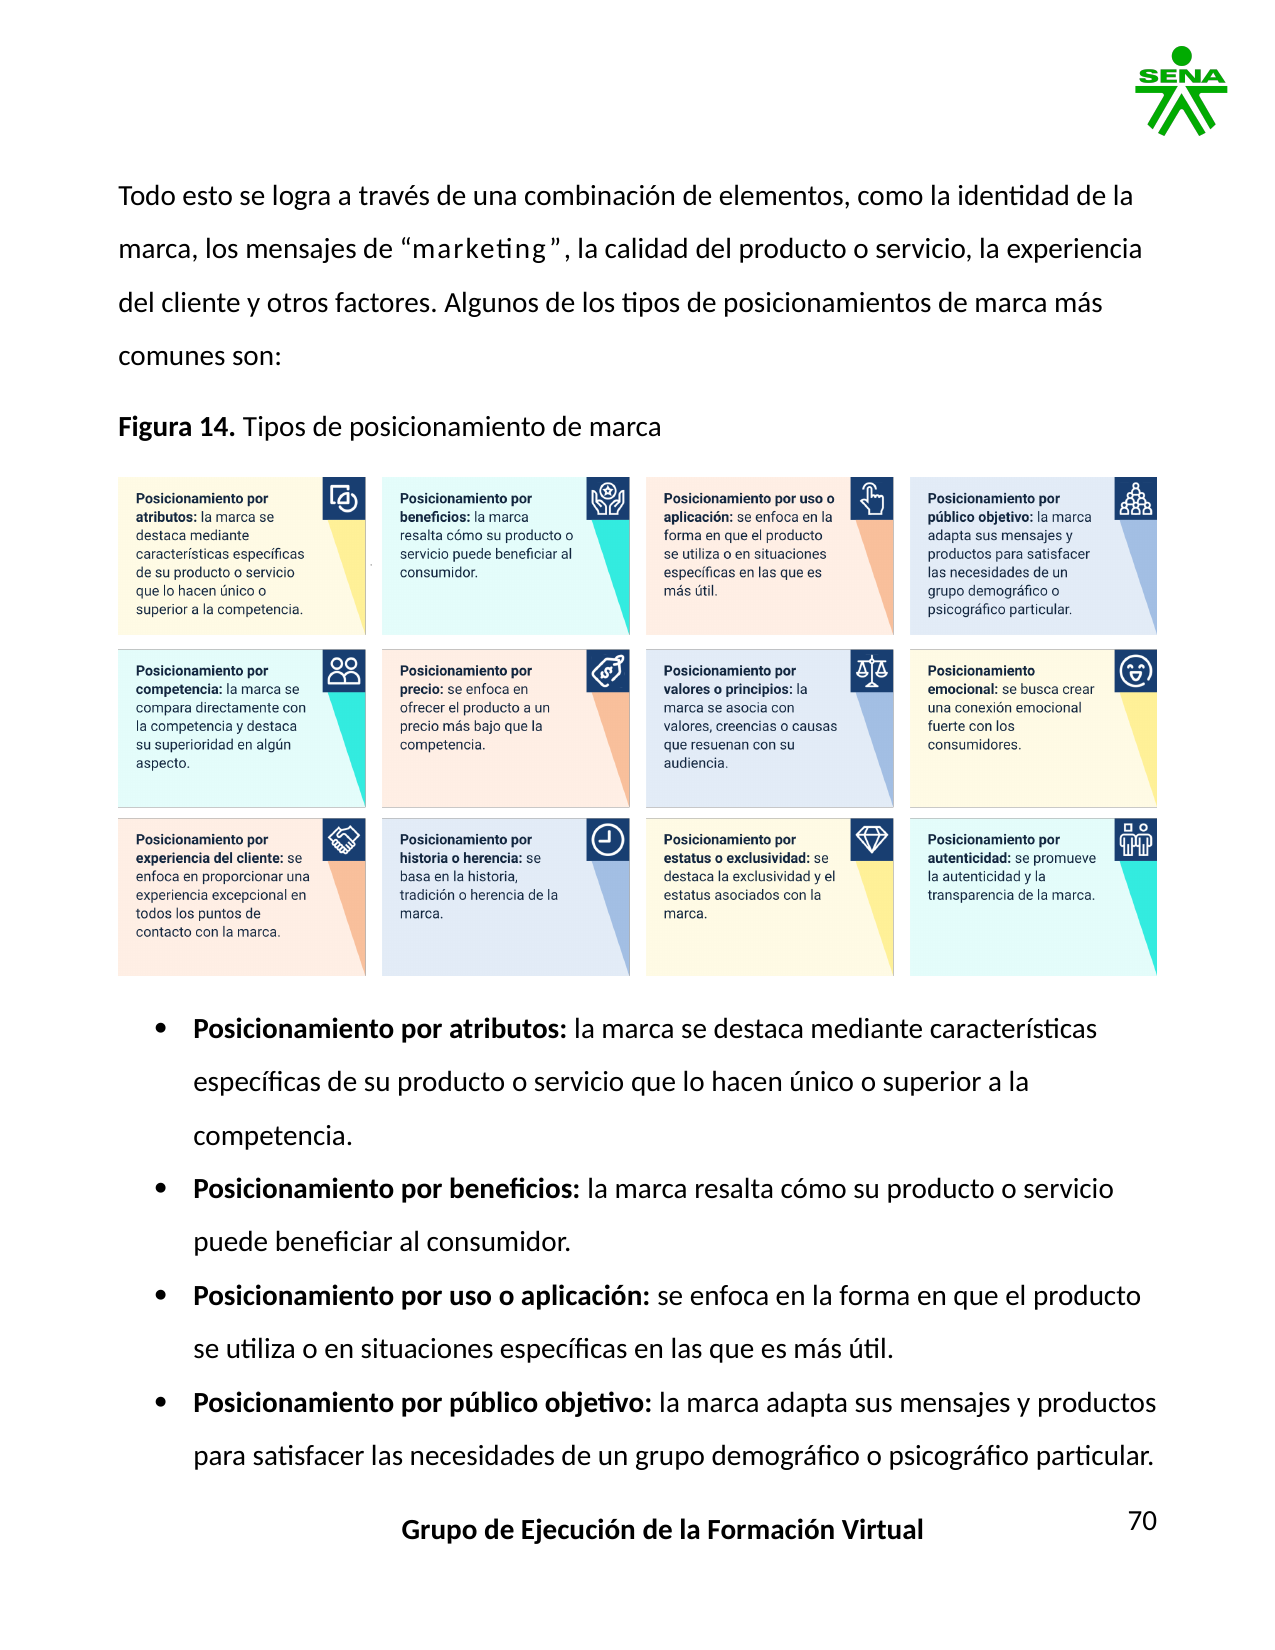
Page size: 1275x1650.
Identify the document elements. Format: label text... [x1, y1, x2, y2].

text Figura 14. Tipos de posicionamiento de marca [118, 408, 1157, 443]
list Posicionamiento por uso o aplicación: se enfoca en la forma en que el producto se utiliza o en situaciones específicas en las que es más útil. [156, 1277, 1157, 1366]
picture [118, 477, 1157, 976]
text Todo esto se logra a través de una combinación de elementos, como la identidad de la marca, los mensajes de “marketing”, la calidad del producto o servicio, la experiencia del cliente y otros factores. Algunos de los tipos de posicionamientos de marca más comunes son: [118, 177, 1157, 373]
picture [1135, 46, 1228, 136]
list Posicionamiento por público objetivo: la marca adapta sus mensajes y productos para satisfacer las necesidades de un grupo demográfico o psicográfico particular. [156, 1384, 1157, 1473]
list Posicionamiento por atributos: la marca se destaca mediante características específicas de su producto o servicio que lo hacen único o superior a la competencia. [156, 1010, 1157, 1152]
list Posicionamiento por beneficios: la marca resalta cómo su producto o servicio puede beneficiar al consumidor. [156, 1170, 1157, 1259]
